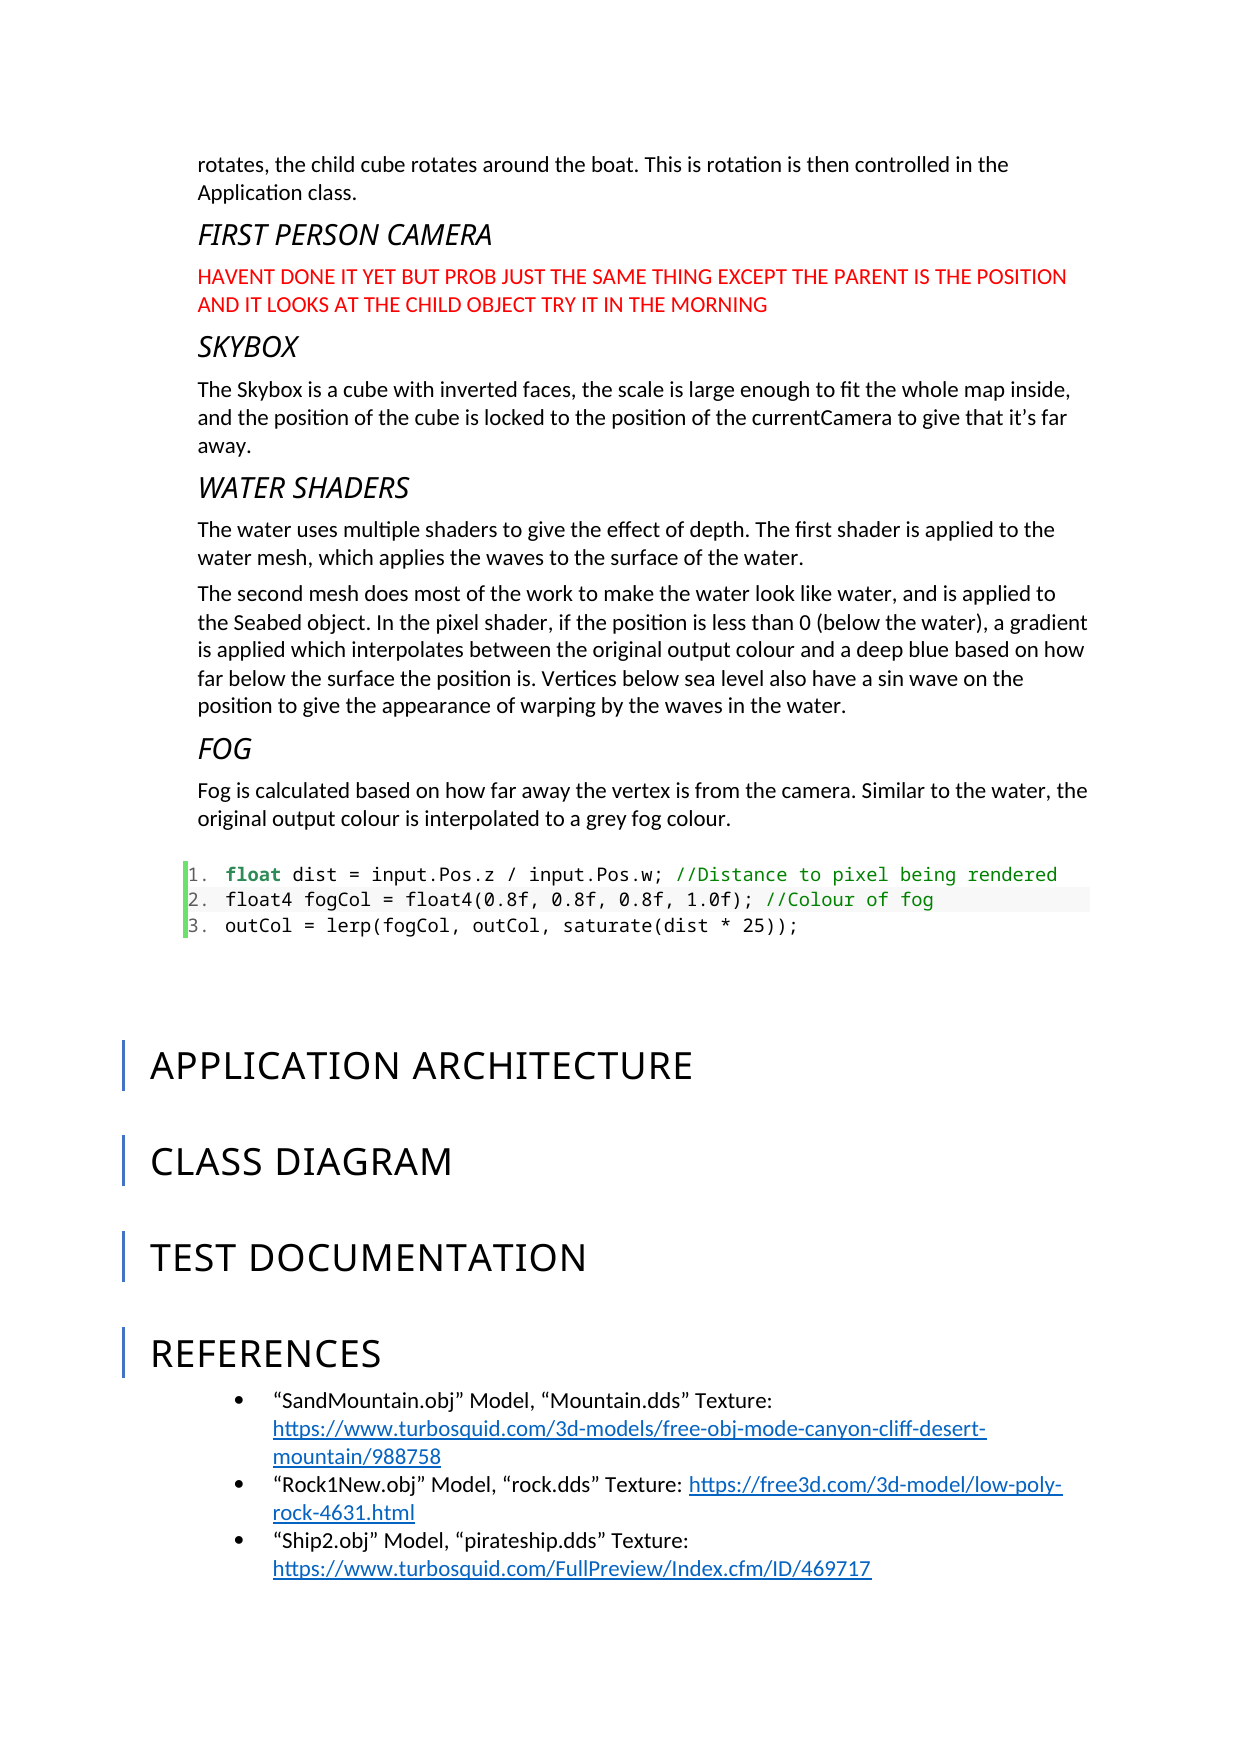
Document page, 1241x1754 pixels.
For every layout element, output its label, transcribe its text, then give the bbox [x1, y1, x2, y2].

subtitle Fog [197, 728, 1090, 768]
text The second mesh does most of the work to make the water look like water, and is applied to the Seabed object. In the pixel shader, if the position is less than 0 (below the water), a gradient is applied which interpolates between the original output colour and a deep blue based on how far below the surface the position is. Vertices below sea level also have a sin wave on the position to give the appearance of warping by the waves in the water. [197, 579, 1090, 720]
subtitle First Person Camera [197, 214, 1090, 254]
text Fog is calculated based on how far away the vertex is from the camera. Similar to the water, the original output colour is interpolated to a grey fog colour. [197, 776, 1090, 832]
list “Ship2.obj” Model, “pirateship.dds” Texture: https://www.turbosquid.com/FullPreview/Index.cfm/ID/469717 [235, 1526, 1090, 1582]
subtitle Test Documentation [125, 1231, 1090, 1282]
text The Skybox is a cube with inverted faces, the scale is large enough to fit the whole map inside, and the position of the cube is locked to the position of the currentCamera to give that it’s far away. [197, 375, 1090, 459]
text HAVENT DONE IT YET BUT PROB JUST THE SAME THING EXCEPT THE PARENT IS THE POSITION AND IT LOOKS AT THE CHILD OBJECT TRY IT IN THE MORNING [197, 262, 1090, 318]
subtitle Application Architecture [125, 1040, 1090, 1091]
list float dist = input.Pos.z / input.Pos.w; //Distance to pixel being rendered [188, 861, 1090, 887]
subtitle Class Diagram [125, 1135, 1090, 1186]
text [197, 150, 1090, 206]
list float4 fogCol = float4(0.8f, 0.8f, 0.8f, 1.0f); //Colour of fog [188, 887, 1090, 912]
subtitle Skybox [197, 327, 1090, 366]
list “Rock1New.obj” Model, “rock.dds” Texture: https://free3d.com/3d-model/low-poly-rock-4631.html [235, 1470, 1090, 1526]
text The water uses multiple shaders to give the effect of depth. The first shader is applied to the water mesh, which applies the waves to the surface of the water. [197, 515, 1090, 571]
list “SandMountain.obj” Model, “Mountain.dds” Texture: https://www.turbosquid.com/3d-models/free-obj-mode-canyon-cliff-desert-mountain/988758 [235, 1386, 1090, 1470]
list outCol = lerp(fogCol, outCol, saturate(dist * 25)); [188, 912, 1090, 938]
subtitle Water Shaders [197, 467, 1090, 507]
subtitle References [125, 1327, 1090, 1378]
